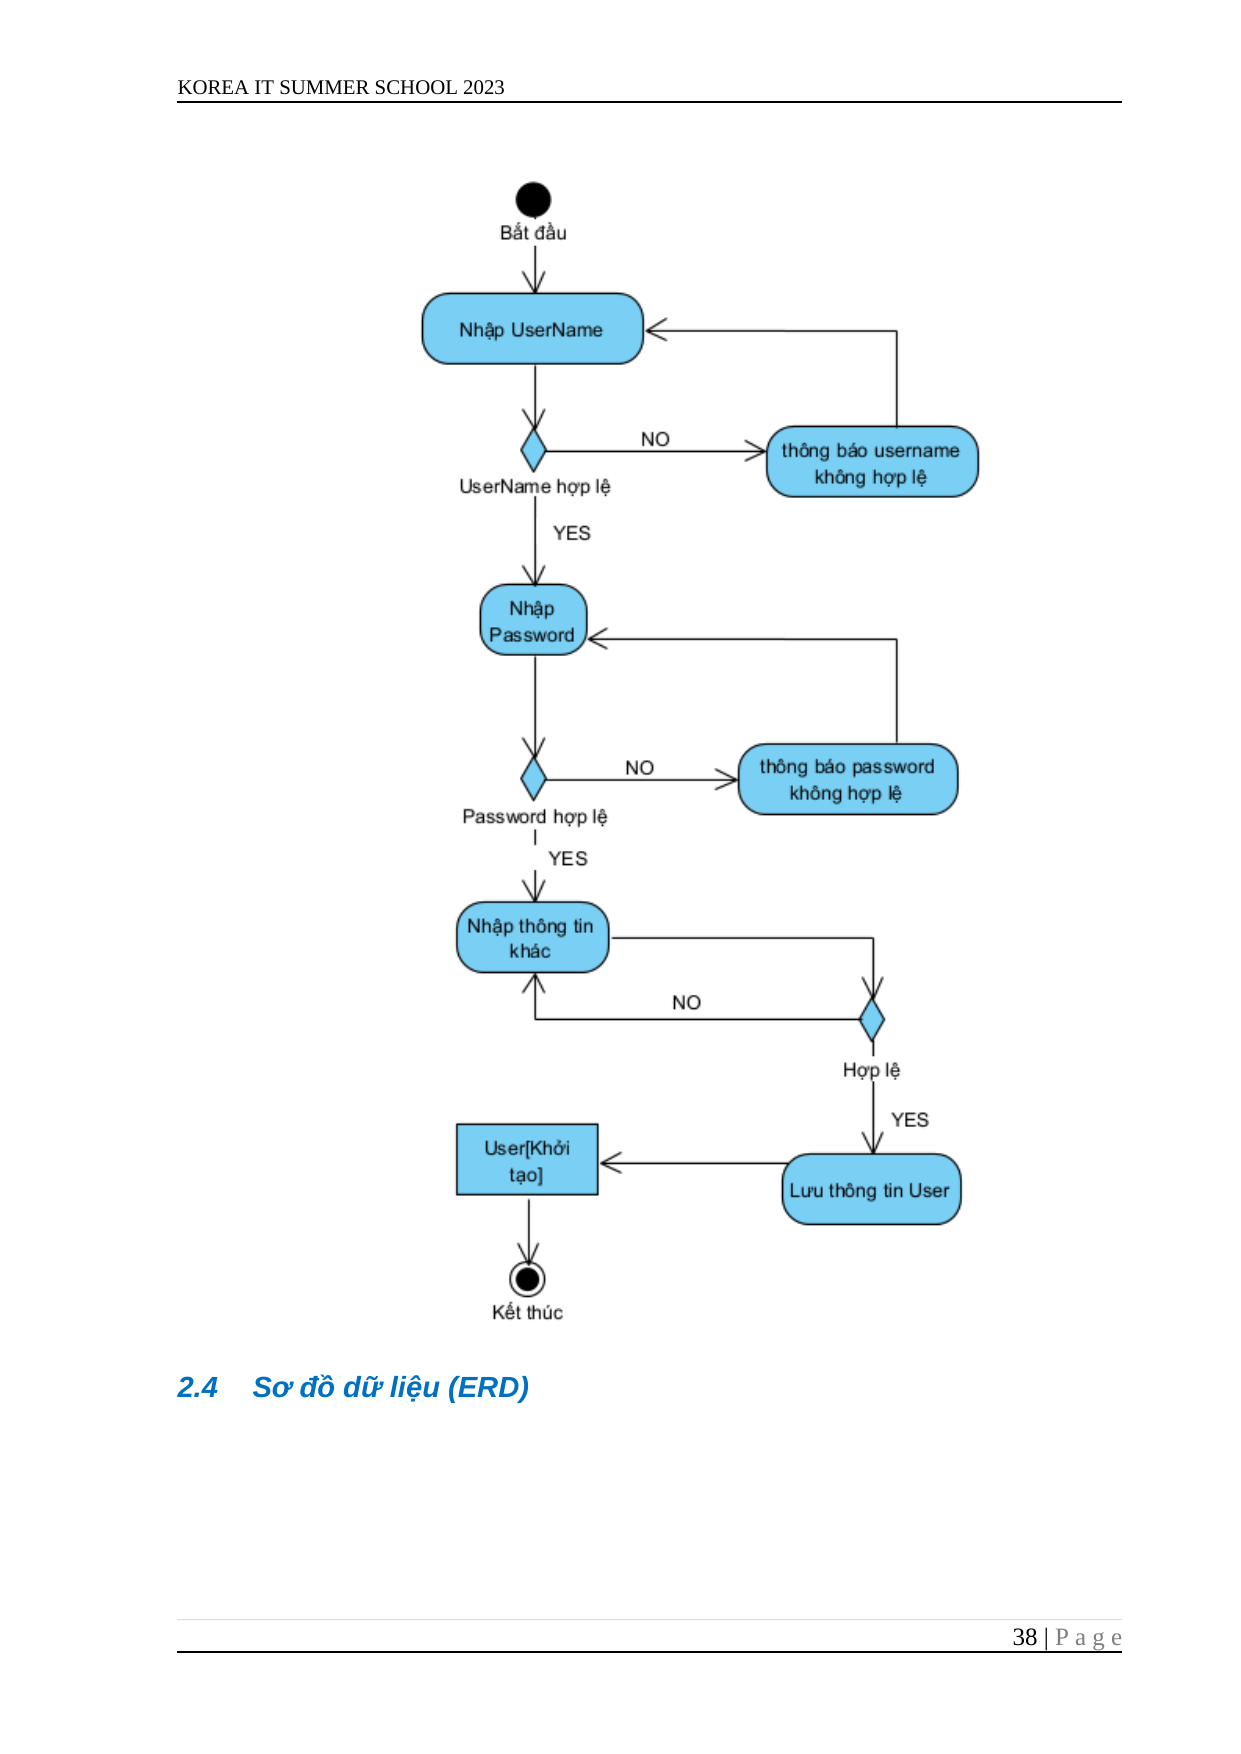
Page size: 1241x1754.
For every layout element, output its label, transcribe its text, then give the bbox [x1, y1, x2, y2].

picture [339, 150, 1020, 1346]
subtitle Sơ đồ dữ liệu (ERD) [177, 1370, 1122, 1404]
